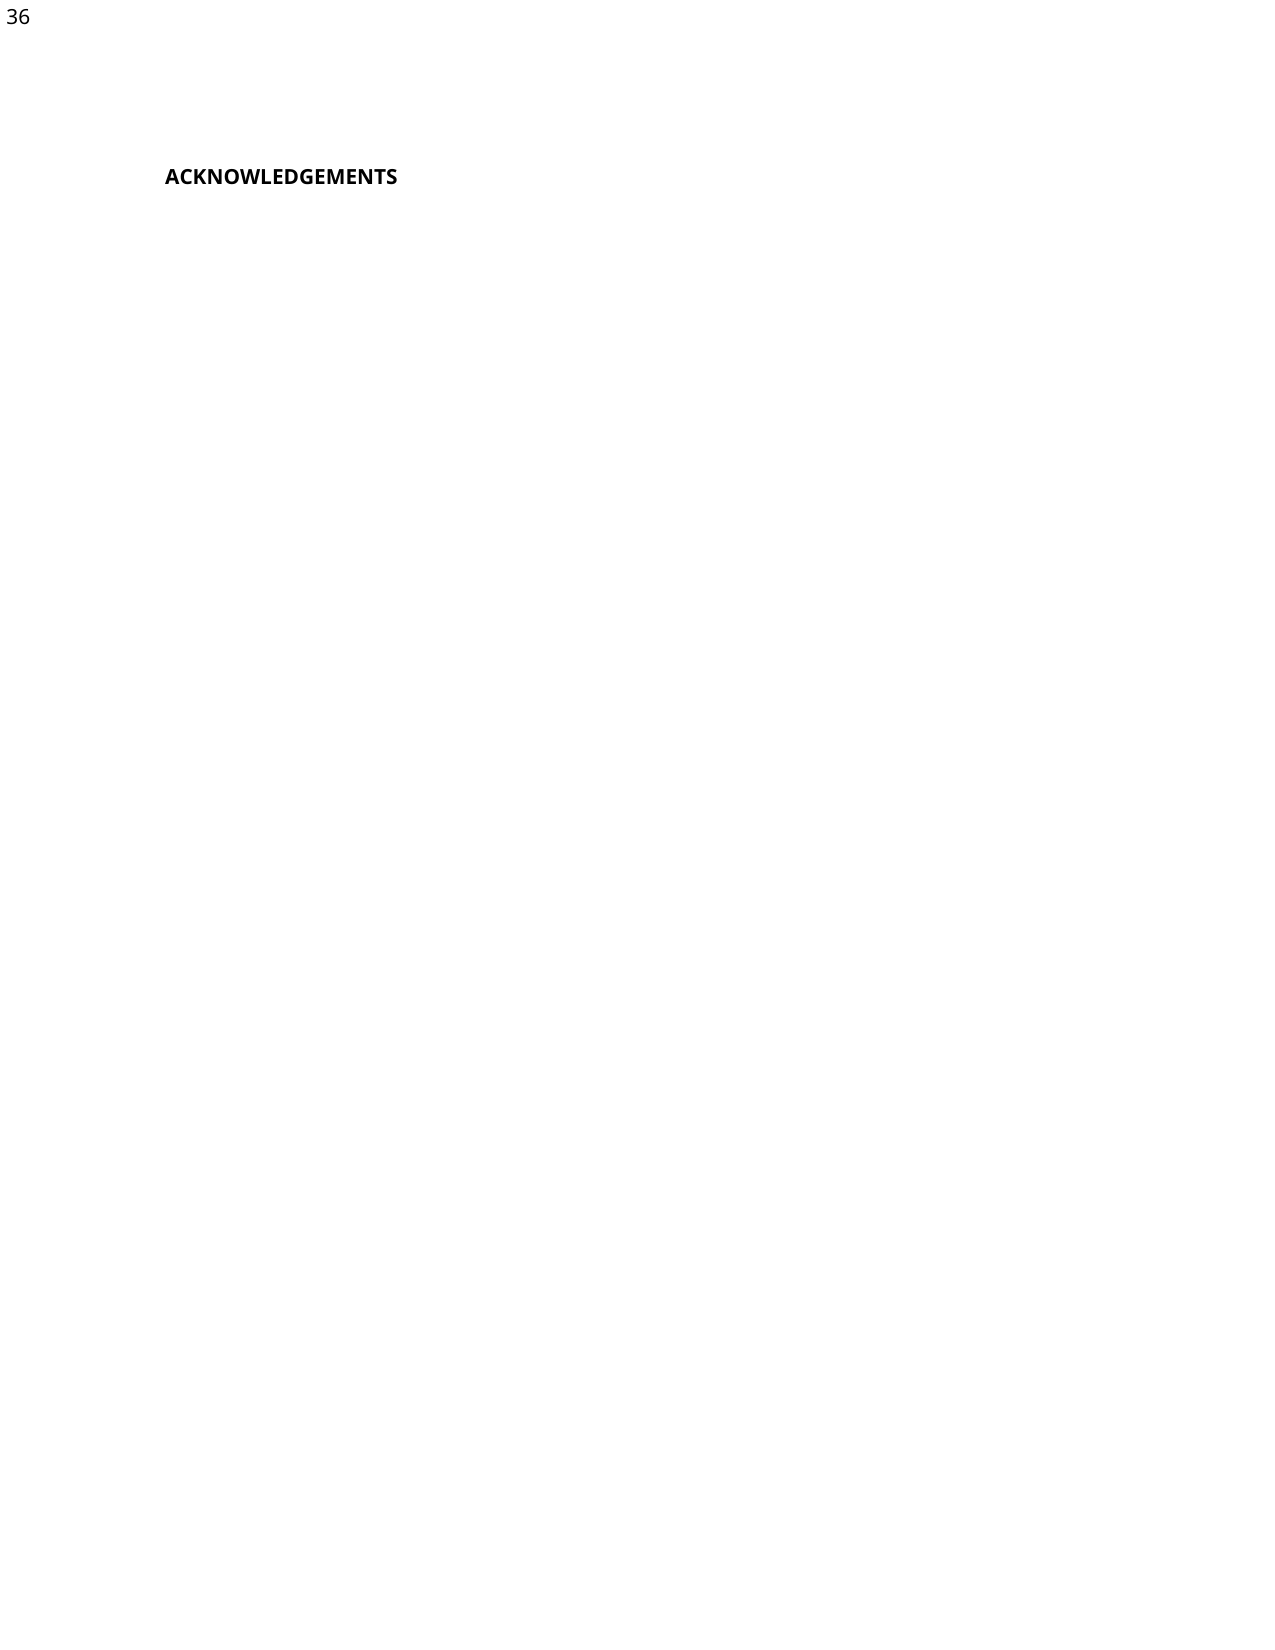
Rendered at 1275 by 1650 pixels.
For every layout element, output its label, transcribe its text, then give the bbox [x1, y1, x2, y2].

subtitle ACKNOWLEDGEMENTS [165, 162, 1129, 191]
